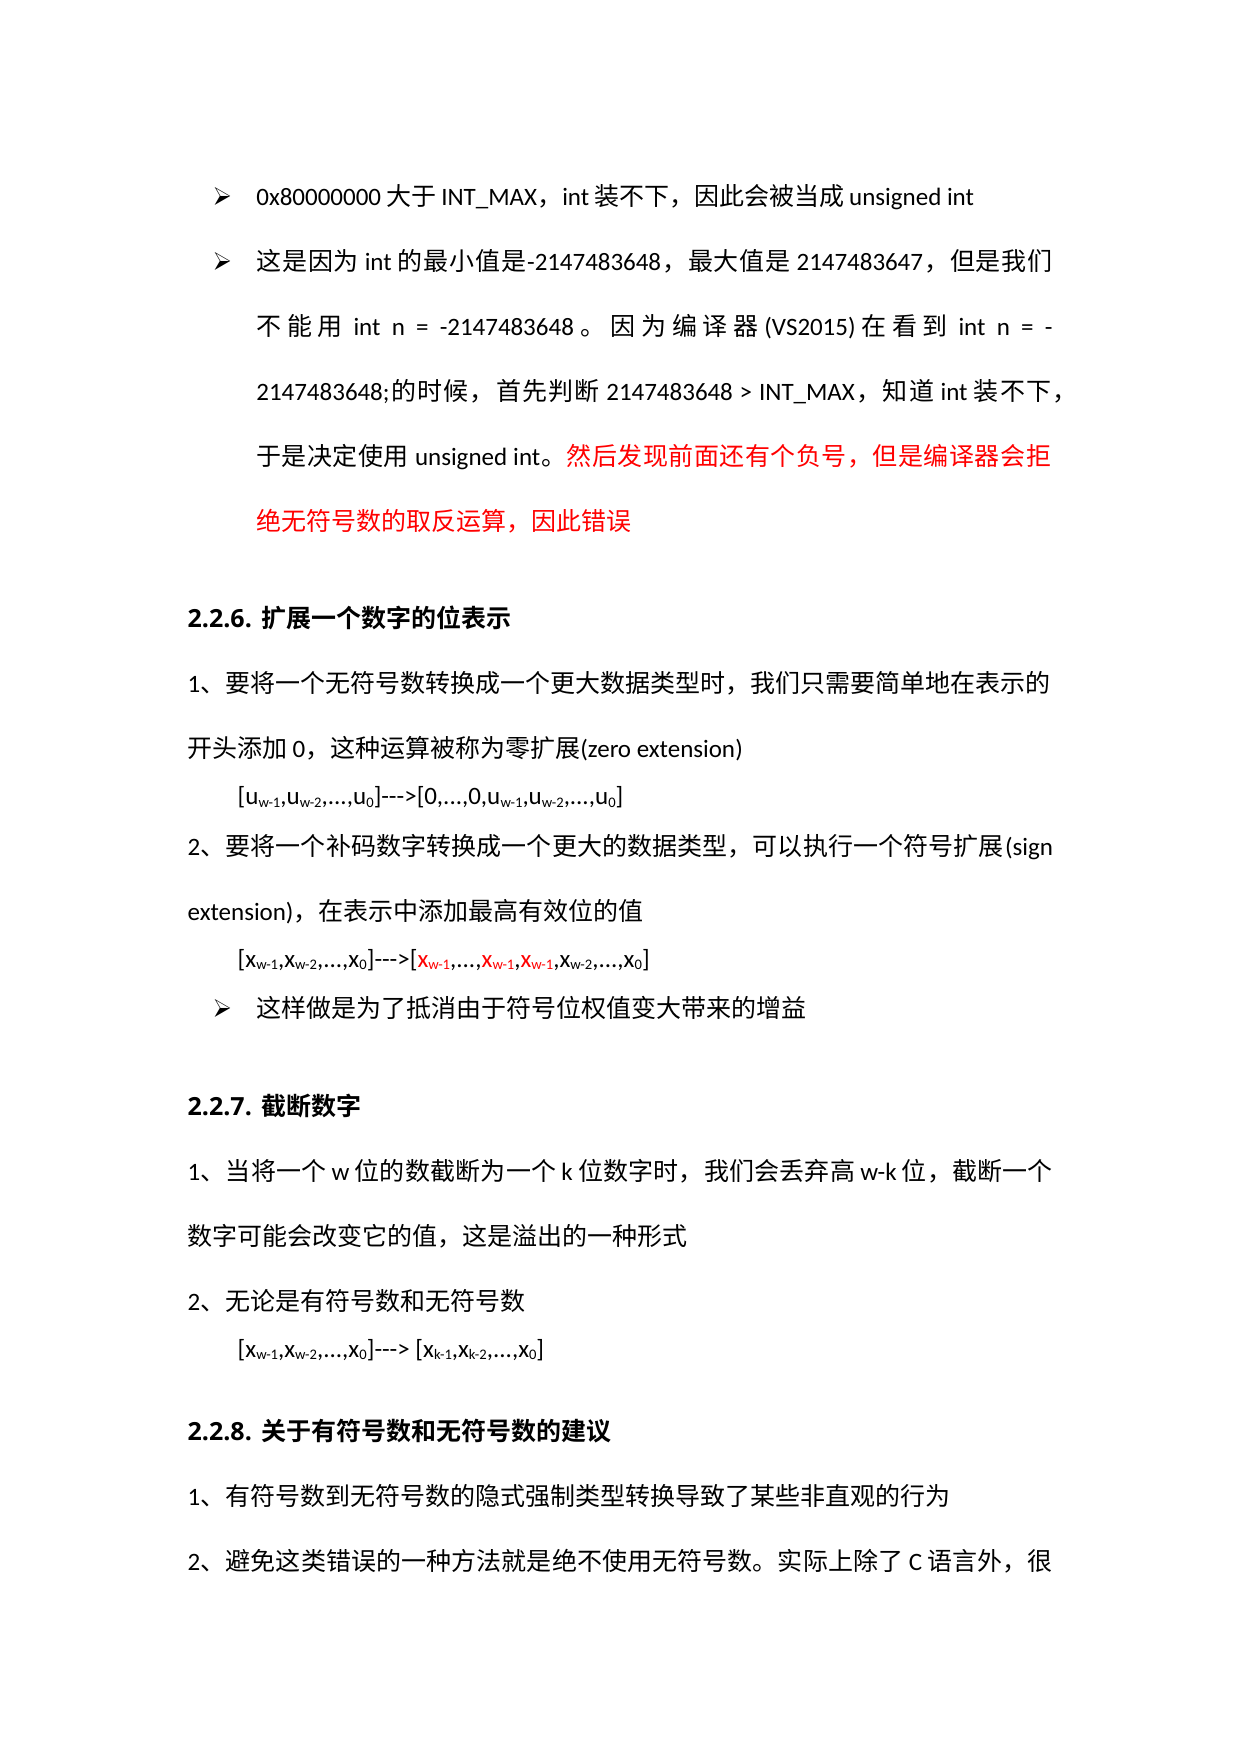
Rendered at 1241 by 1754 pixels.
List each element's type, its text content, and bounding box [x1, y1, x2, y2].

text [187, 1527, 1053, 1592]
subtitle 截断数字 [187, 1072, 1053, 1137]
subtitle 关于有符号数和无符号数的建议 [187, 1397, 1053, 1462]
text 2、要将一个补码数字转换成一个更大的数据类型，可以执行一个符号扩展(sign extension)，在表示中添加最高有效位的值 [187, 812, 1053, 942]
text 1、有符号数到无符号数的隐式强制类型转换导致了某些非直观的行为 [187, 1462, 1053, 1527]
text [uw-1,uw-2,...,u0]--->[0,...,0,uw-1,uw-2,...,u0] [237, 779, 1053, 812]
text 1、要将一个无符号数转换成一个更大数据类型时，我们只需要简单地在表示的开头添加0，这种运算被称为零扩展(zero extension) [187, 649, 1053, 779]
text [xw-1,xw-2,...,x0]--->[xw-1,...,xw-1,xw-1,xw-2,...,x0] [237, 942, 1053, 974]
list 0x80000000大于INT_MAX，int装不下，因此会被当成unsigned int [212, 162, 1053, 227]
text 1、当将一个w位的数截断为一个k位数字时，我们会丢弃高w-k位，截断一个数字可能会改变它的值，这是溢出的一种形式 [187, 1137, 1053, 1267]
subtitle 扩展一个数字的位表示 [187, 584, 1053, 649]
text 2、无论是有符号数和无符号数 [187, 1267, 1053, 1332]
list 这是因为int的最小值是-2147483648，最大值是2147483647，但是我们不能用int n = -2147483648。因为编译器(VS2015)在看到int n = -2147483648;的时候，首先判断2147483648 > INT_MAX，知道int装不下，于是决定使用unsigned int。然后发现前面还有个负号，但是编译器会拒绝无符号数的取反运算，因此错误 [212, 227, 1053, 552]
list 这样做是为了抵消由于符号位权值变大带来的增益 [212, 974, 1053, 1039]
text [xw-1,xw-2,...,x0]---> [xk-1,xk-2,...,x0] [237, 1332, 1053, 1364]
